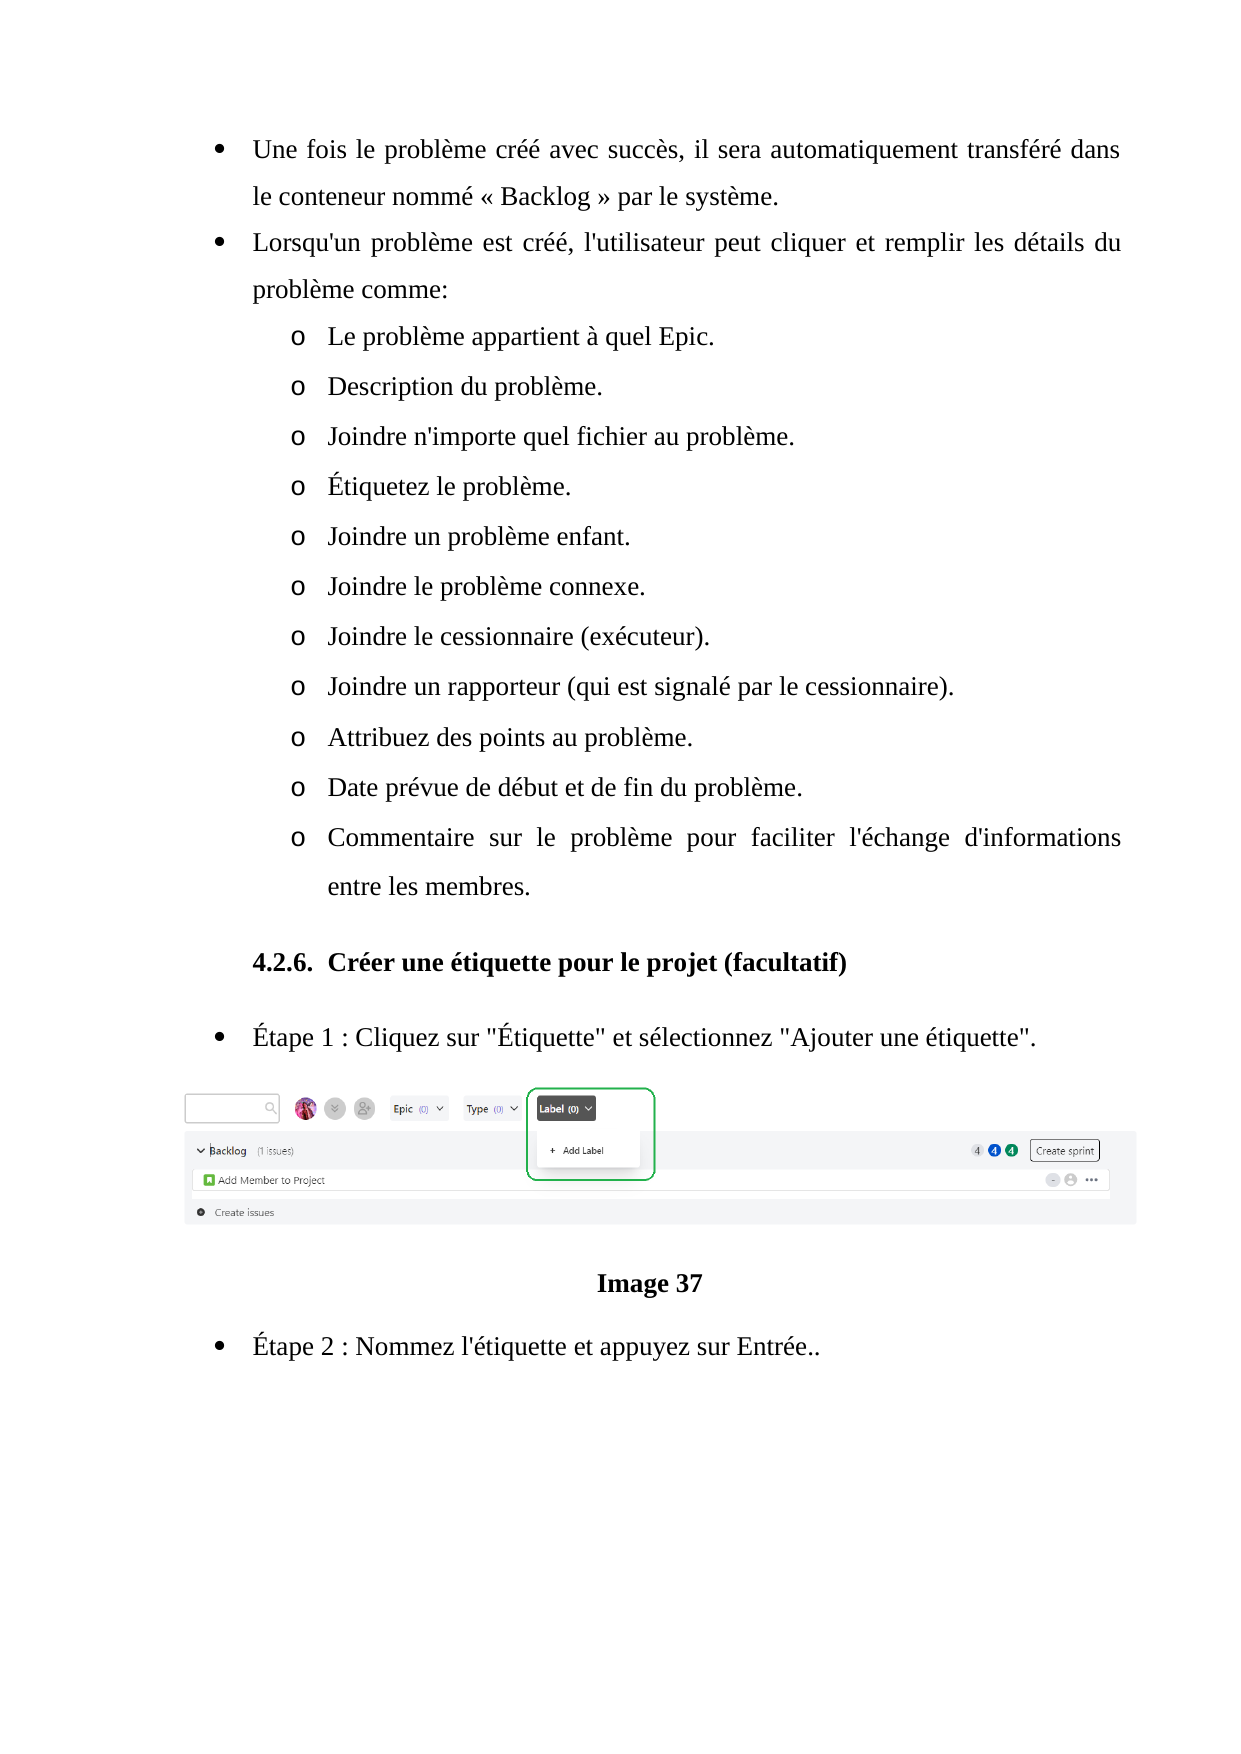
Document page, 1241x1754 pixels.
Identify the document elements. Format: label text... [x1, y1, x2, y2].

list Étape 1 : Cliquez sur "Étiquette" et sélectionnez "Ajouter une étiquette". [215, 1021, 1122, 1053]
list Commentaire sur le problème pour faciliter l'échange d'informations entre les membres. [290, 821, 1122, 901]
list Joindre le cessionnaire (exécuteur). [290, 620, 1122, 654]
list Joindre le problème connexe. [290, 570, 1122, 604]
list Description du problème. [290, 370, 1122, 403]
list Étape 2 : Nommez l'étiquette et appuyez sur Entrée.. [215, 1330, 1122, 1361]
list Date prévue de début et de fin du problème. [290, 771, 1122, 804]
list Étiquetez le problème. [290, 470, 1122, 503]
list Le problème appartient à quel Epic. [290, 320, 1122, 353]
list Lorsqu'un problème est créé, l'utilisateur peut cliquer et remplir les détails du problème comme: [215, 226, 1122, 304]
text Image 37 [177, 1267, 1122, 1298]
list Attribuez des points au problème. [290, 721, 1122, 754]
list Joindre un rapporteur (qui est signalé par le cessionnaire). [290, 671, 1122, 704]
subtitle Créer une étiquette pour le projet (facultatif) [252, 946, 1122, 977]
picture [177, 1085, 1153, 1236]
list Une fois le problème créé avec succès, il sera automatiquement transféré dans le conteneur nommé « Backlog » par le système. [215, 133, 1122, 211]
list Joindre un problème enfant. [290, 520, 1122, 554]
list Joindre n'importe quel fichier au problème. [290, 420, 1122, 453]
